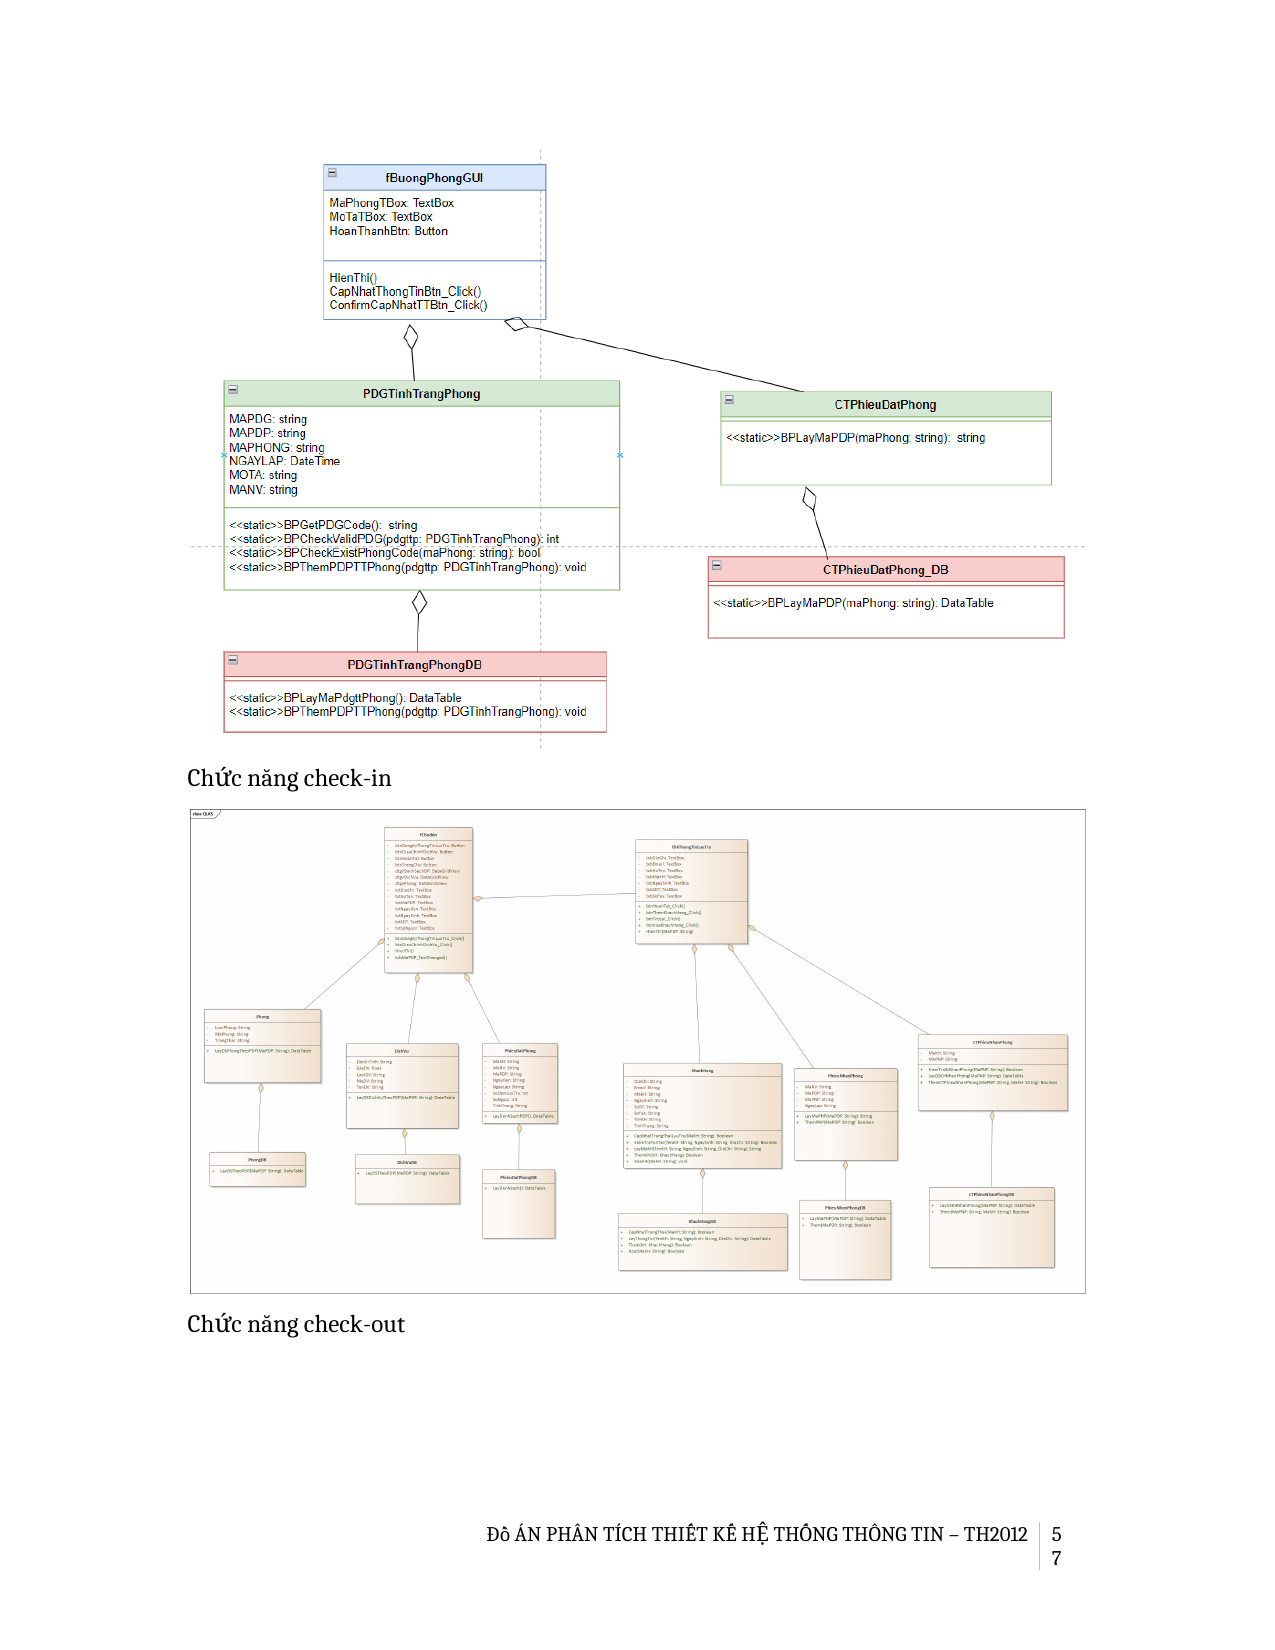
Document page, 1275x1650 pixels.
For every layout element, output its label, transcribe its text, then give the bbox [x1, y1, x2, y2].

text Chức năng check-out [187, 1310, 1087, 1338]
picture [187, 150, 1088, 749]
picture [187, 806, 1088, 1296]
text Chức năng check-in [187, 763, 1087, 792]
